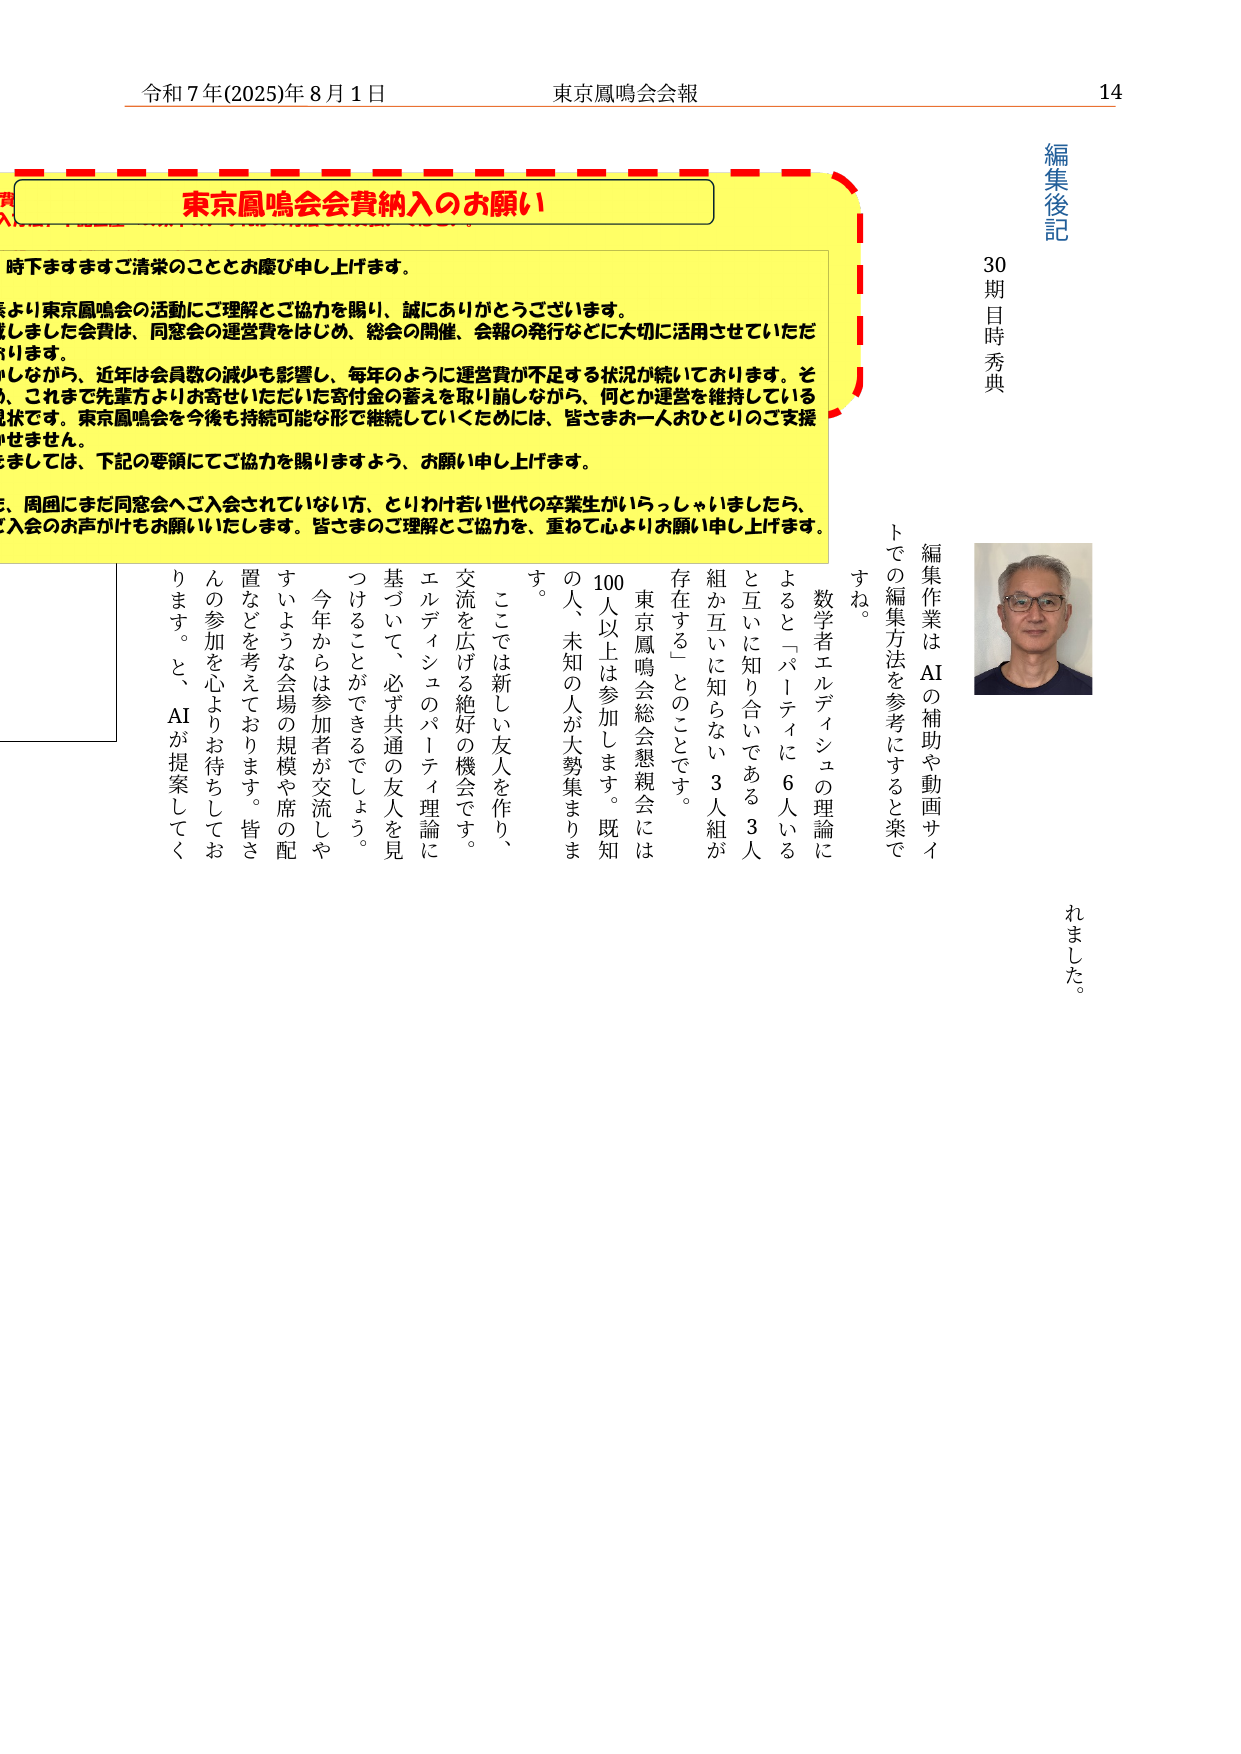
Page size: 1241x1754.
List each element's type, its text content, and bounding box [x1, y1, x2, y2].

text 数学者エルディシュの理論によると「パーティに6人いると互いに知り合いである3人組か互いに知らない3人組が存在する」とのことです。 [663, 568, 842, 861]
text 今年からは参加者が交流しやすいような会場の規模や席の配置などを考えております。皆さんの参加を心よりお待ちしております。と、AIが提案してくれました。 [161, 568, 340, 861]
text 30期 目時 秀典 [977, 142, 1013, 481]
subtitle 編集後記 [1021, 142, 1093, 481]
text 今年からは参加者が交流しやすいような会場の規模や席の配置などを考えております。皆さんの参加を心よりお待ちしております。と、AIが提案してくれました。 [1057, 903, 1093, 1242]
text ここでは新しい友人を作り、交流を広げる絶好の機会です。エルディシュのパーティ理論に基づいて、必ず共通の友人を見つけることができるでしょう。 [340, 568, 519, 861]
picture [0, 169, 864, 568]
text 東京鳳鳴会総会懇親会には100人以上は参加します。既知の人、未知の人が大勢集まります。 [519, 568, 663, 861]
text 編集作業はAIの補助や動画サイトでの編集方法を参考にすると楽ですね。 [842, 522, 949, 861]
picture [974, 543, 1093, 695]
